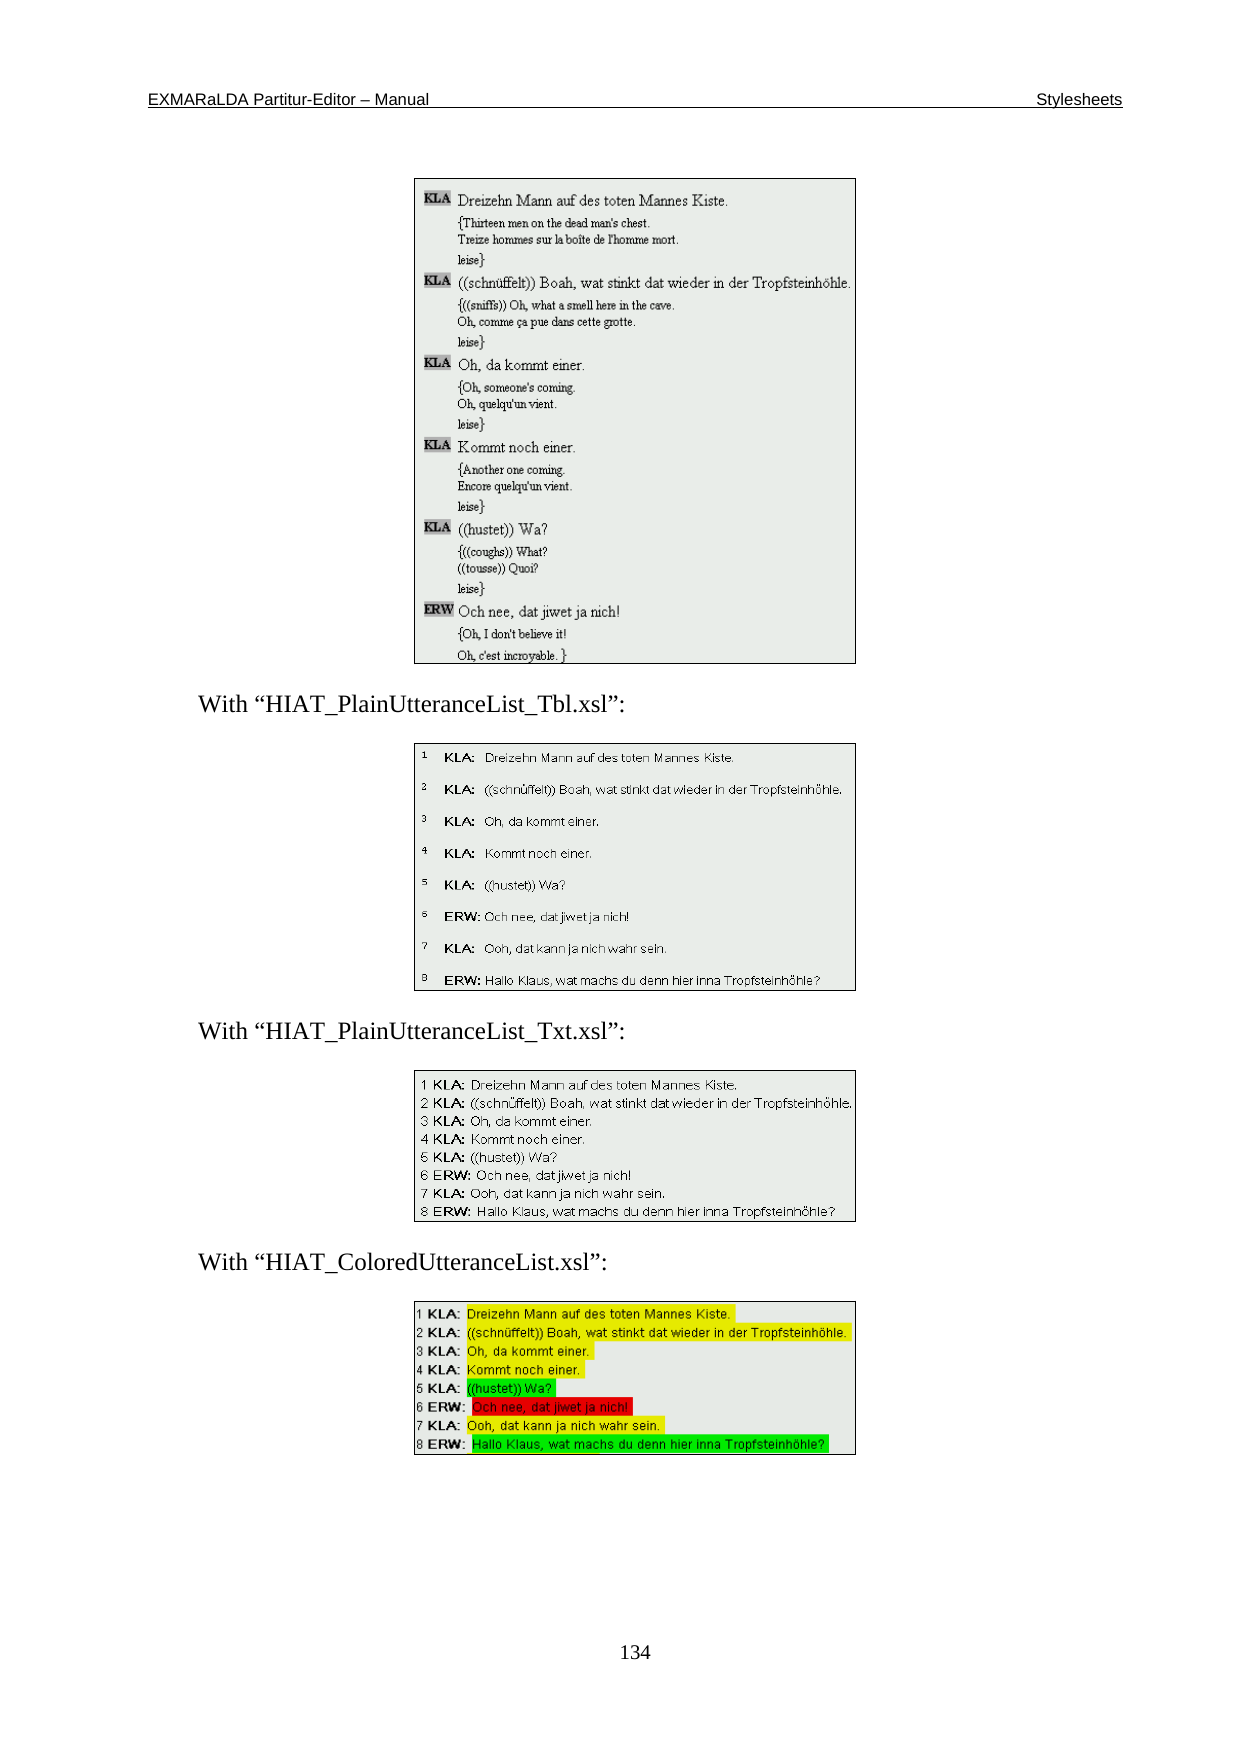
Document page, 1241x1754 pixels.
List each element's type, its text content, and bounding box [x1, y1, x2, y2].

text With “HIAT_ColoredUtteranceList.xsl”: [198, 1247, 1122, 1276]
picture [415, 1302, 855, 1454]
text With “HIAT_PlainUtteranceList_Tbl.xsl”: [198, 689, 1122, 718]
picture [415, 179, 855, 663]
picture [415, 744, 855, 990]
picture [415, 1071, 855, 1221]
text With “HIAT_PlainUtteranceList_Txt.xsl”: [198, 1016, 1122, 1045]
